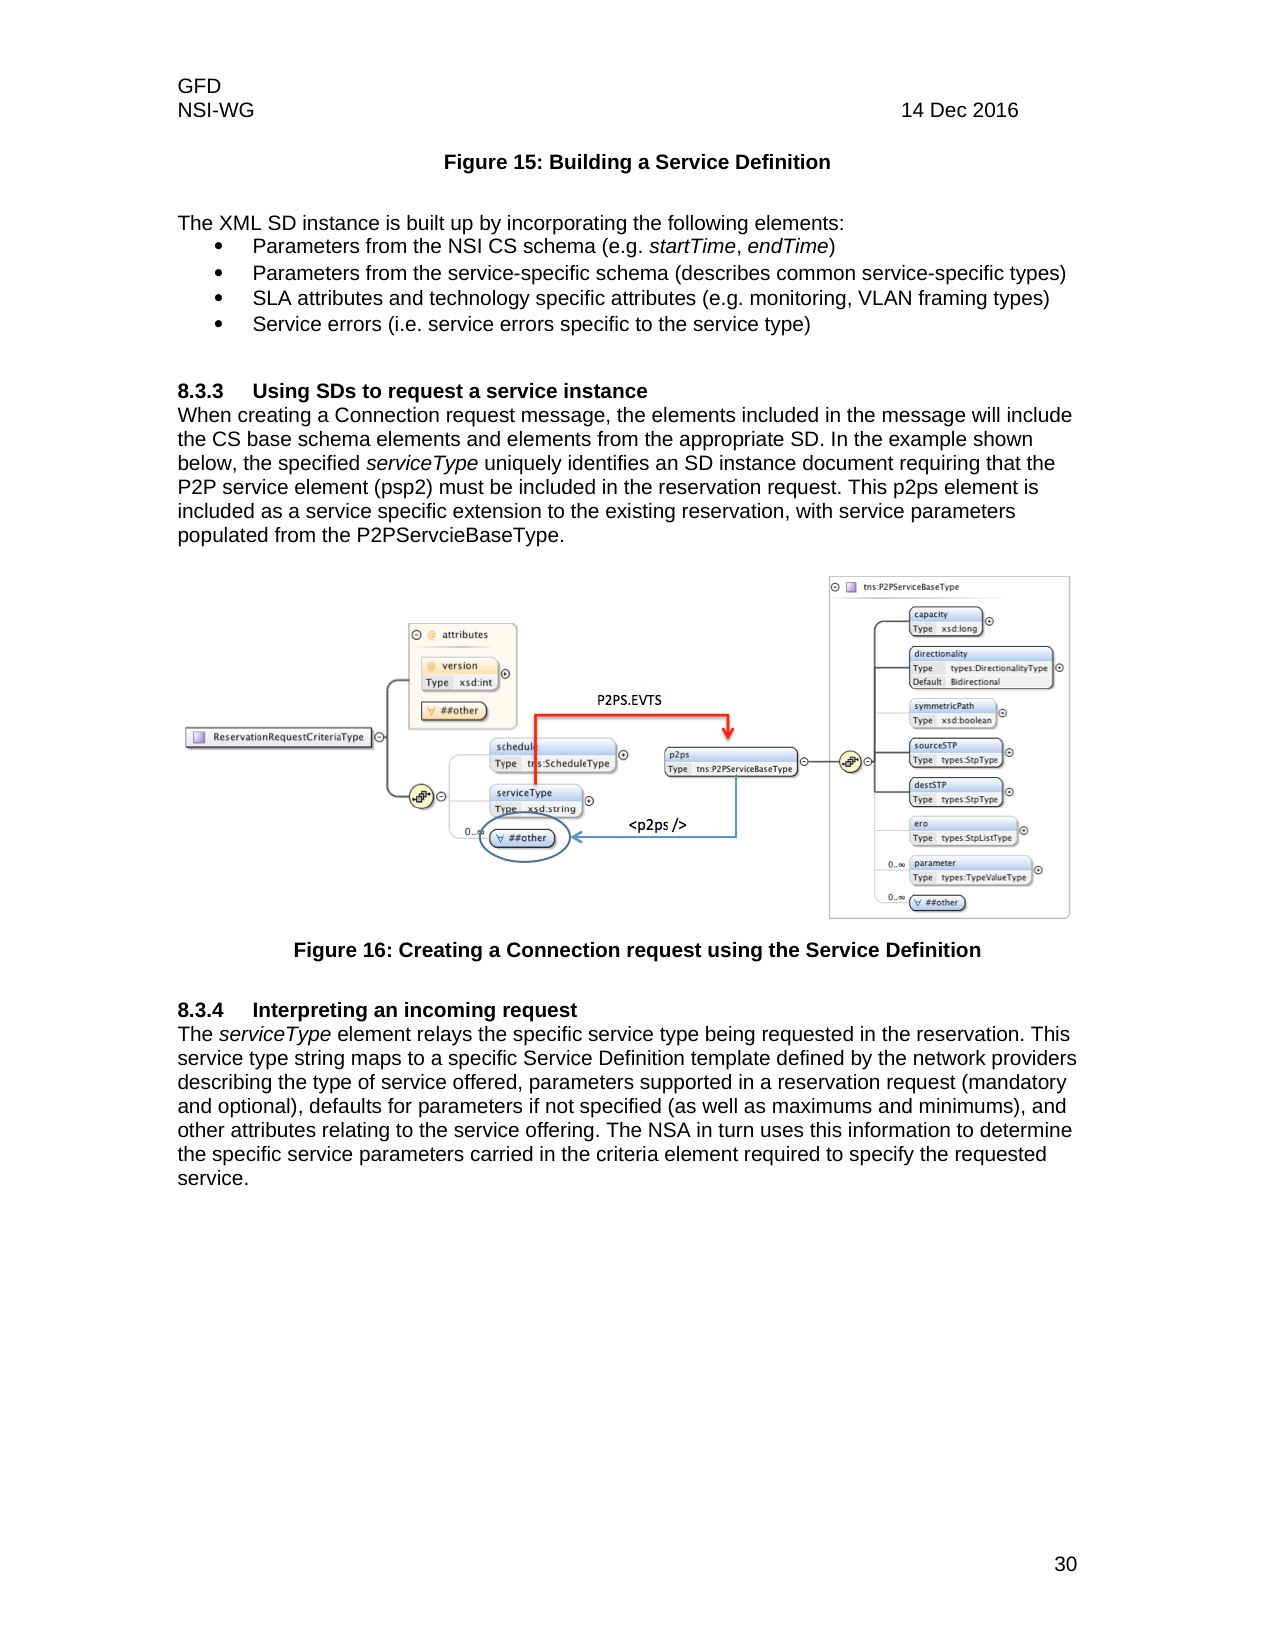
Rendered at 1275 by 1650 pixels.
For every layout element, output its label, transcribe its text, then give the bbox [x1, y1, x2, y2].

text Figure 14: Building a Service Definition [177, 150, 1098, 174]
text The XML SD instance is built up by incorporating the following elements: [177, 210, 1098, 234]
text When creating a Connection request message, the elements included in the message will include the CS base schema elements and elements from the appropriate SD. In the example shown below, the specified serviceType uniquely identifies an SD instance document requiring that the P2P service element (psp2) must be included in the reservation request. This p2ps element is included as a service specific extension to the existing reservation, with service parameters populated from the P2PServcieBaseType. [177, 403, 1098, 546]
subtitle Using SDs to request a service instance [177, 379, 1098, 403]
text Figure 15: Creating a Connection request using the Service Definition [177, 938, 1098, 962]
list Parameters from the NSI CS schema (e.g. startTime, endTime) [215, 234, 1098, 258]
picture [177, 570, 1076, 926]
list Service errors (i.e. service errors specific to the service type) [215, 312, 1098, 336]
list Parameters from the service-specific schema (describes common service-specific types) [215, 260, 1098, 284]
subtitle Interpreting an incoming request [177, 998, 1098, 1022]
list SLA attributes and technology specific attributes (e.g. monitoring, VLAN framing types) [215, 286, 1098, 310]
text The serviceType element relays the specific service type being requested in the reservation. This service type string maps to a specific Service Definition template defined by the network providers describing the type of service offered, parameters supported in a reservation request (mandatory and optional), defaults for parameters if not specified (as well as maximums and minimums), and other attributes relating to the service offering. The NSA in turn uses this information to determine the specific service parameters carried in the criteria element required to specify the requested service. [177, 1022, 1098, 1190]
